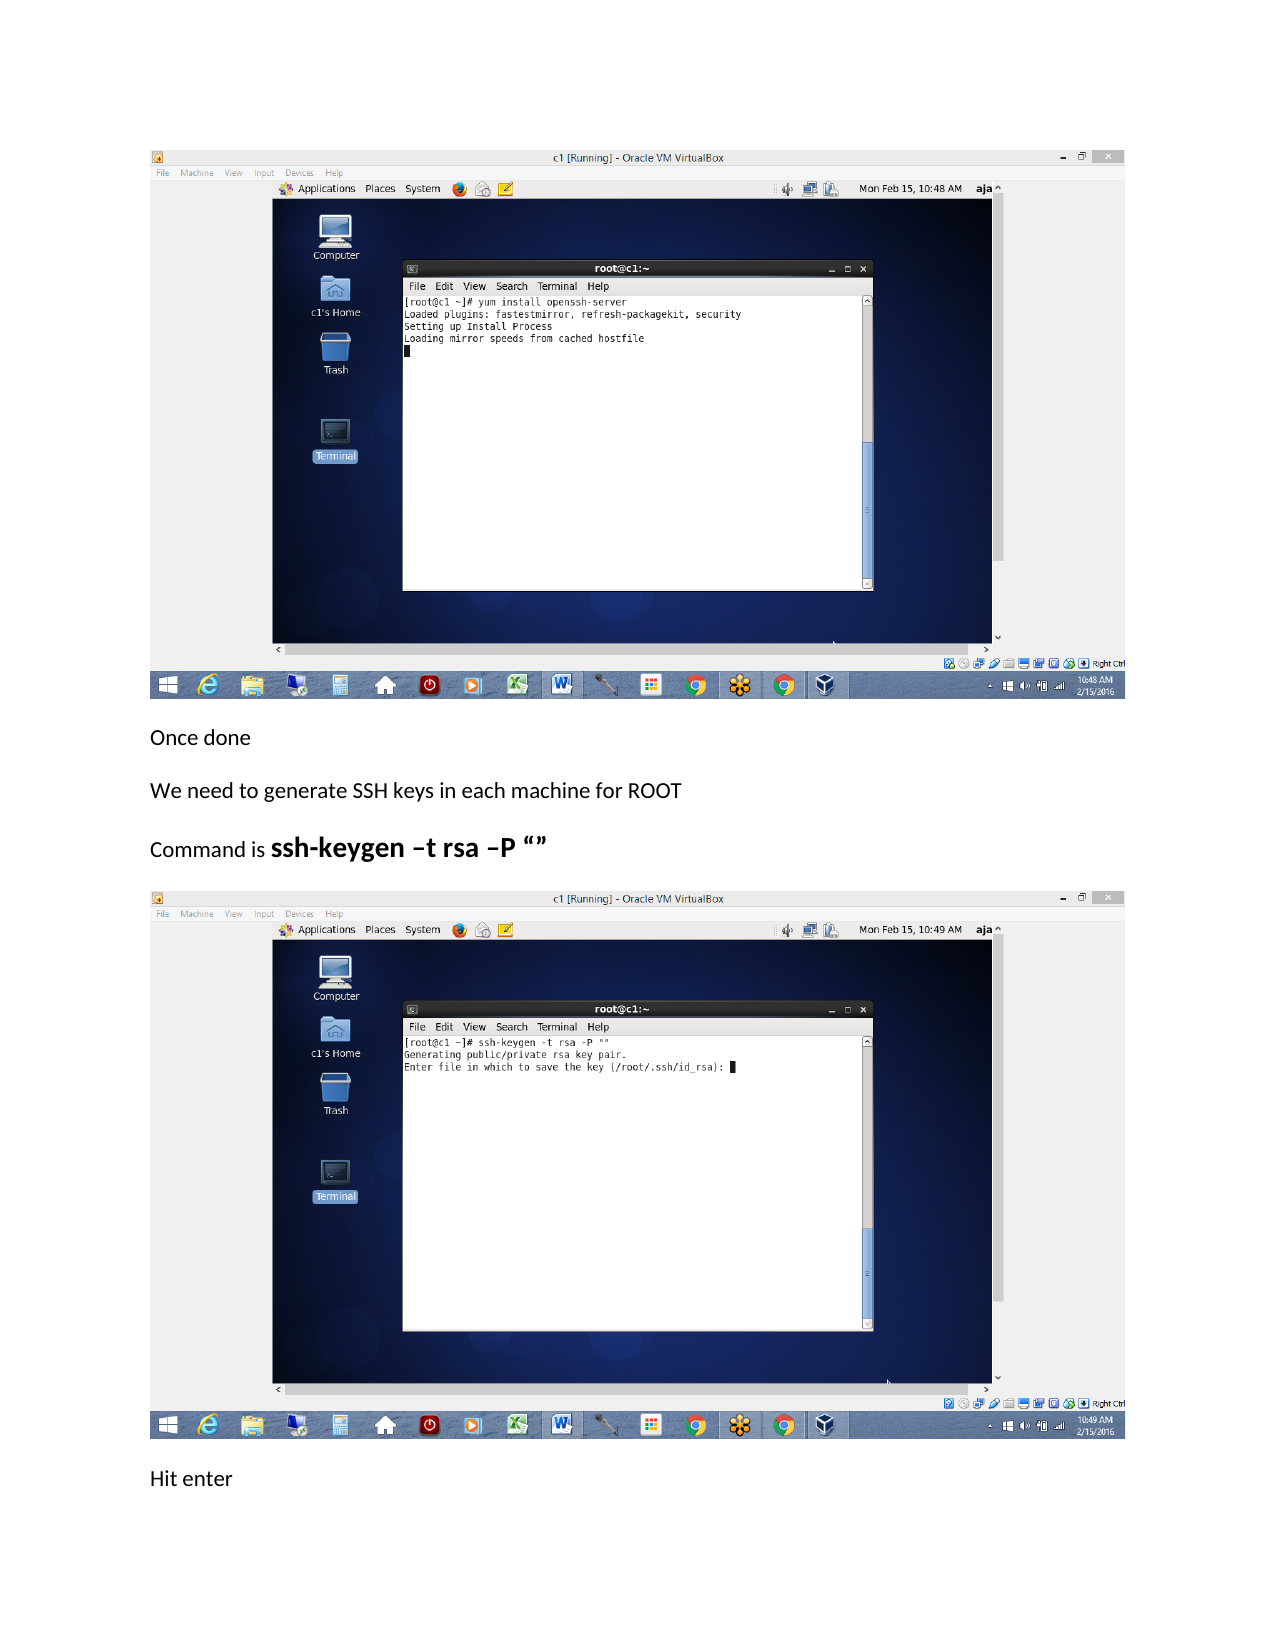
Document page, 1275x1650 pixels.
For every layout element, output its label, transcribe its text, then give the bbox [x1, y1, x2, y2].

text Command is ssh-keygen –t rsa –P “” [150, 829, 1125, 865]
picture [150, 891, 1125, 1439]
text We need to generate SSH keys in each machine for ROOT [150, 776, 1125, 804]
picture [150, 150, 1125, 699]
text Once done [150, 723, 1125, 751]
text Hit enter [150, 1464, 1125, 1492]
